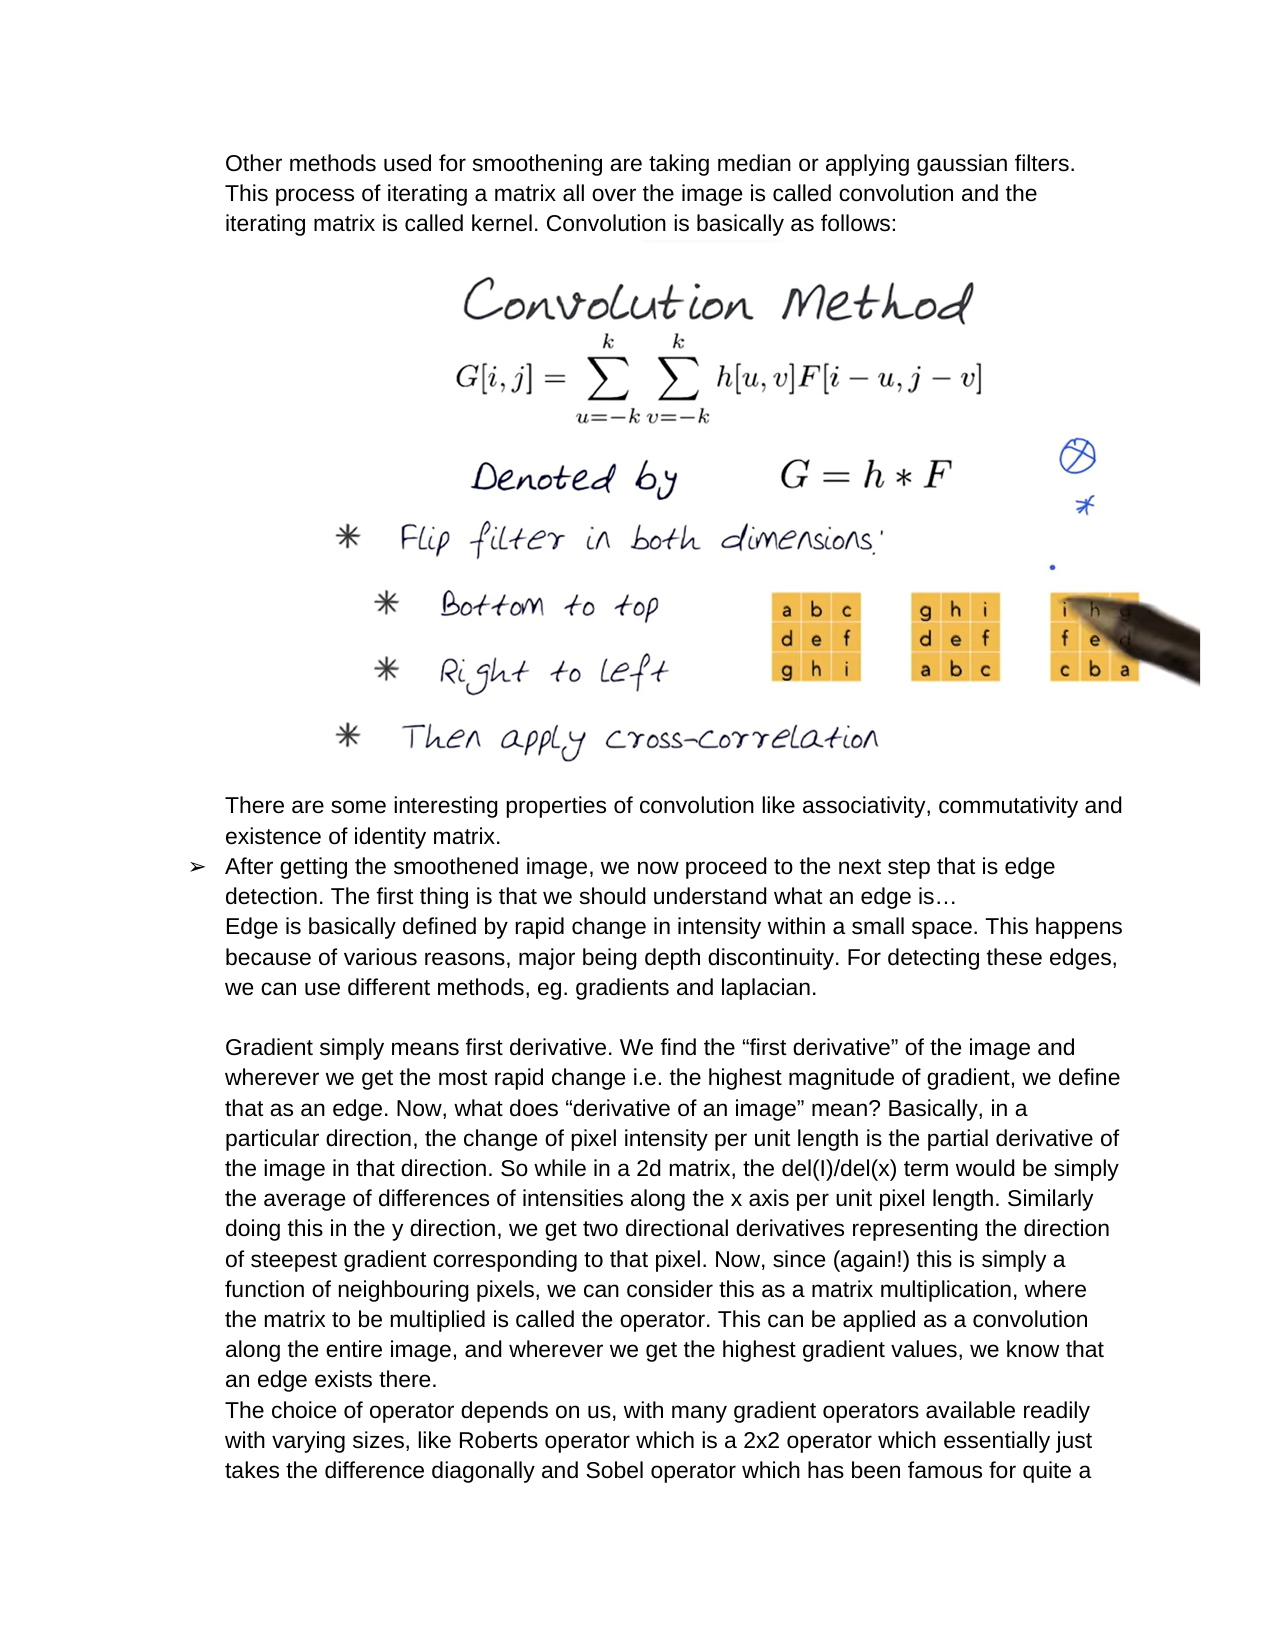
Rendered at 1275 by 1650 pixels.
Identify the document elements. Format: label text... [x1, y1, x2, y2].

text Gradient simply means first derivative. We find the “first derivative” of the image and wherever we get the most rapid change i.e. the highest magnitude of gradient, we define that as an edge. Now, what does “derivative of an image” mean? Basically, in a particular direction, the change of pixel intensity per unit length is the partial derivative of the image in that direction. So while in a 2d matrix, the del(I)/del(x) term would be simply the average of differences of intensities along the x axis per unit pixel length. Similarly doing this in the y direction, we get two directional derivatives representing the direction of steepest gradient corresponding to that pixel. Now, since (again!) this is simply a function of neighbouring pixels, we can consider this as a matrix multiplication, where the matrix to be multiplied is called the operator. This can be applied as a convolution along the entire image, and wherever we get the highest gradient values, we know that an edge exists there. [225, 1034, 1125, 1393]
picture [225, 240, 1200, 789]
list After getting the smoothened image, we now proceed to the next step that is edge detection. The first thing is that we should understand what an edge is… [187, 853, 1125, 909]
text Other methods used for smoothening are taking median or applying gaussian filters. This process of iterating a matrix all over the image is called convolution and the iterating matrix is called kernel. Convolution is basically as follows: [225, 150, 1125, 237]
text Edge is basically defined by rapid change in intensity within a small space. This happens because of various reasons, major being depth discontinuity. For detecting these edges, we can use different methods, eg. gradients and laplacian. [225, 913, 1125, 1000]
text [225, 1397, 1125, 1483]
text There are some interesting properties of convolution like associativity, commutativity and existence of identity matrix. [225, 792, 1125, 849]
